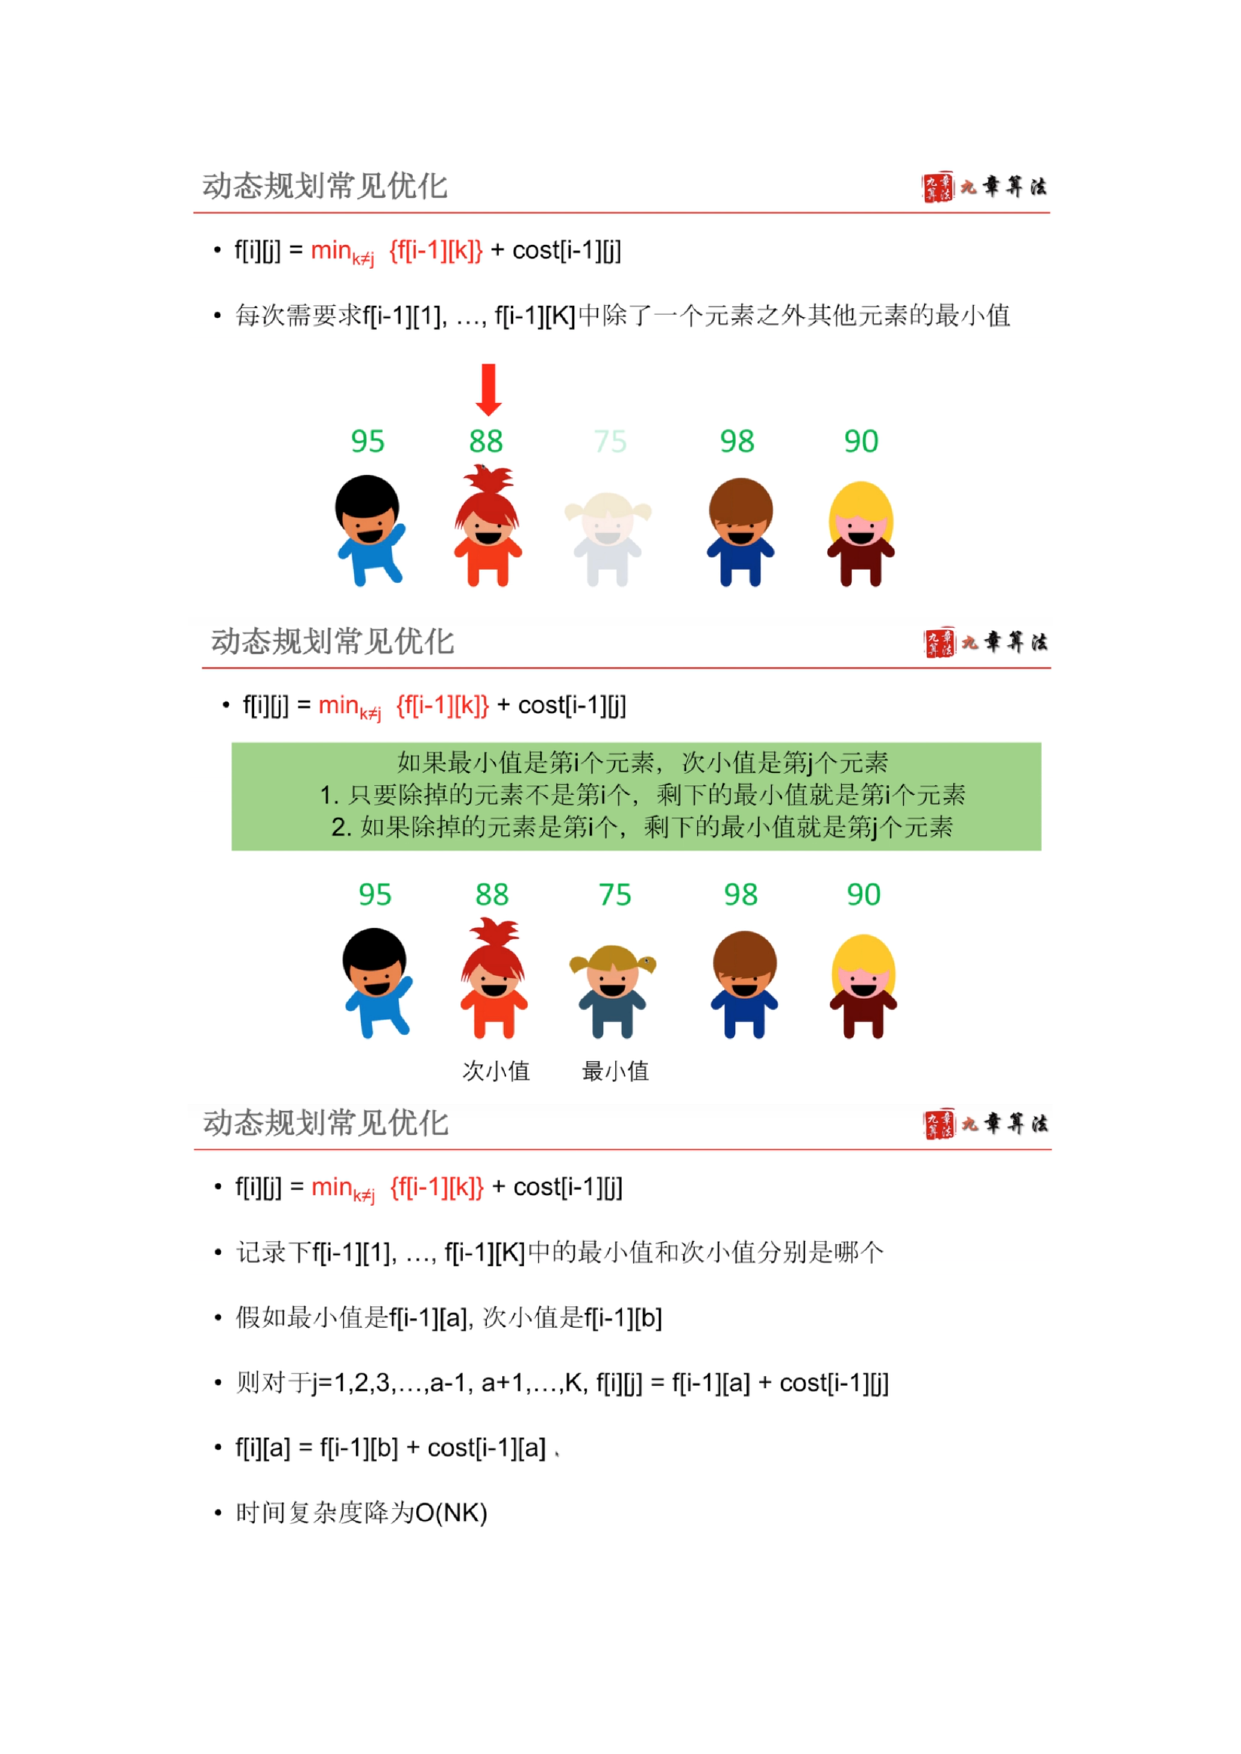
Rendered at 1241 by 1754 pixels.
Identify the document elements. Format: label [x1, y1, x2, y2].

picture [187, 162, 1053, 613]
picture [187, 617, 1053, 1085]
picture [187, 1104, 1053, 1551]
